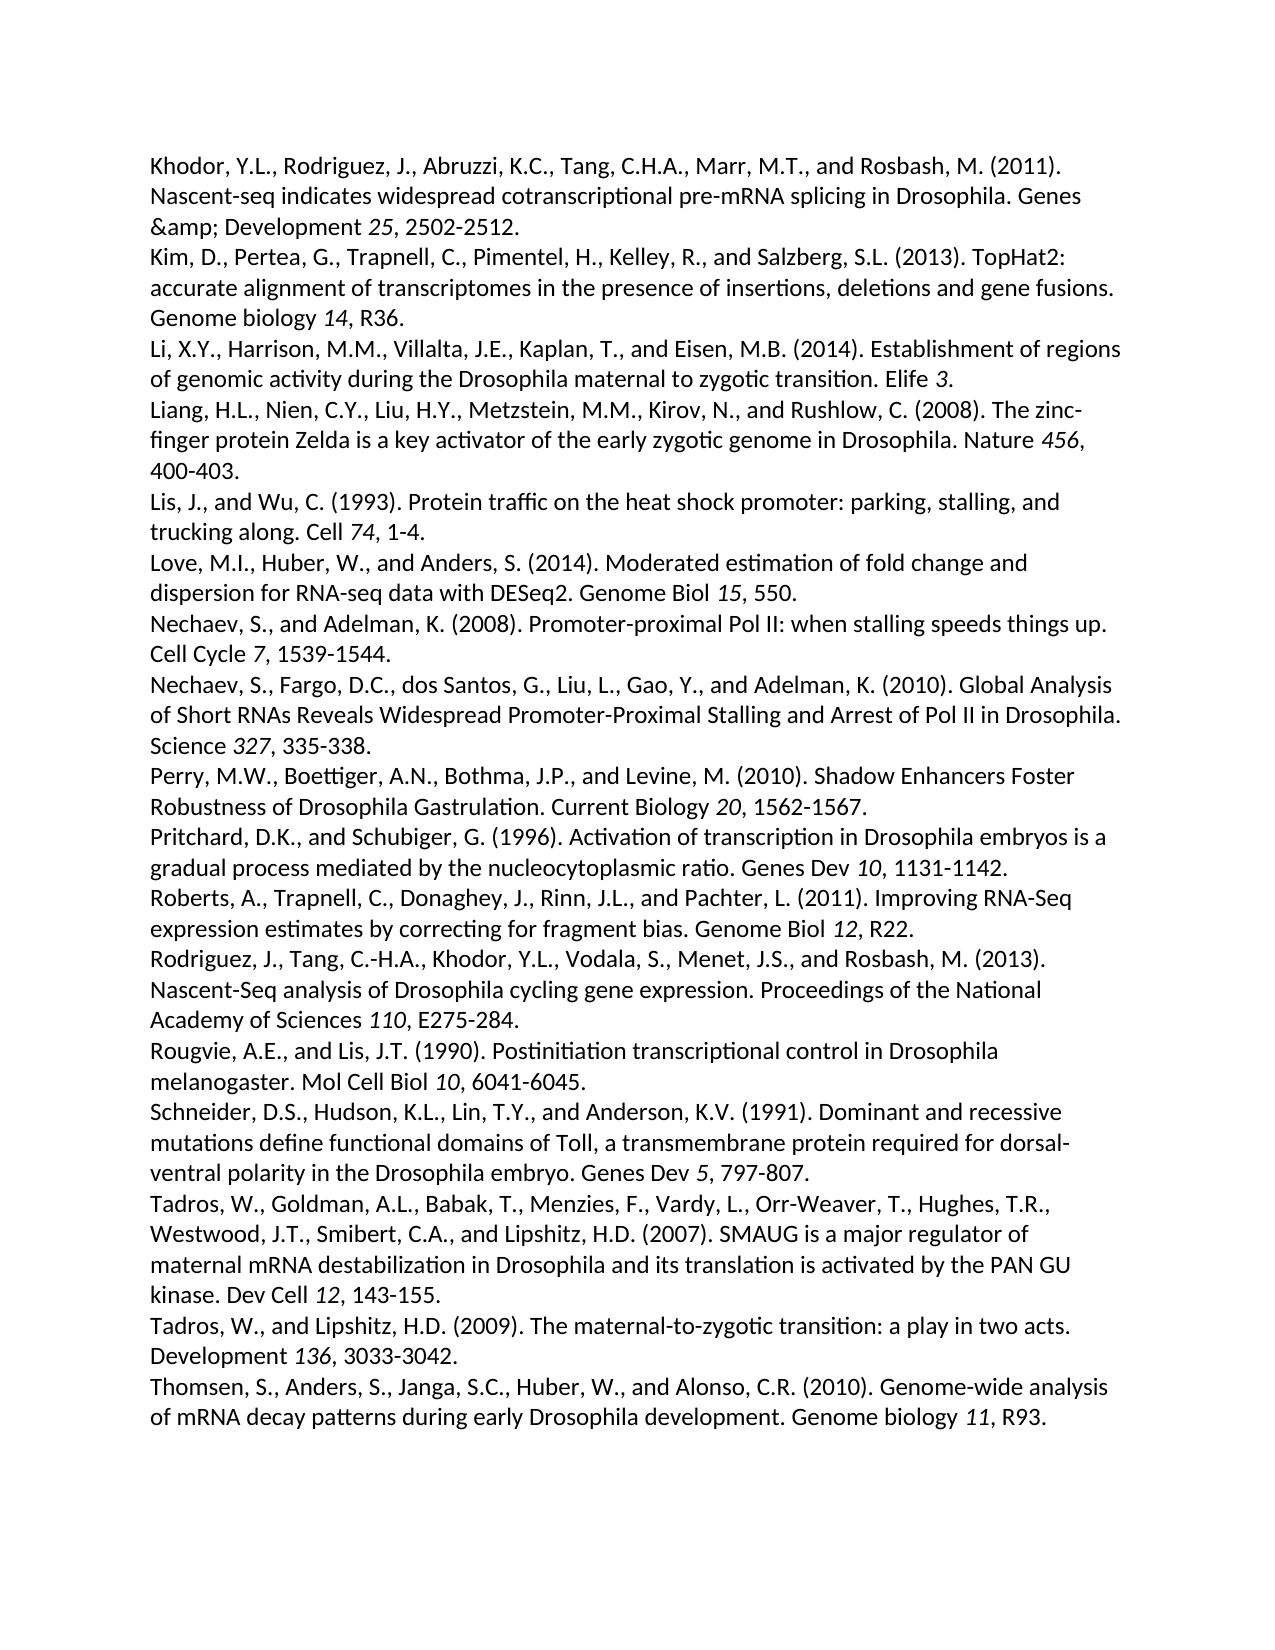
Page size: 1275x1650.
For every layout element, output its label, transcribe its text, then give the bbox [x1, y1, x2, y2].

text Kim, D., Pertea, G., Trapnell, C., Pimentel, H., Kelley, R., and Salzberg, S.L. (2013). TopHat2: accurate alignment of transcriptomes in the presence of insertions, deletions and gene fusions. Genome biology 14, R36. [150, 242, 1125, 333]
text Roberts, A., Trapnell, C., Donaghey, J., Rinn, J.L., and Pachter, L. (2011). Improving RNA-Seq expression estimates by correcting for fragment bias. Genome Biol 12, R22. [150, 882, 1125, 943]
text Pritchard, D.K., and Schubiger, G. (1996). Activation of transcription in Drosophila embryos is a gradual process mediated by the nucleocytoplasmic ratio. Genes Dev 10, 1131-1142. [150, 821, 1125, 882]
text Perry, M.W., Boettiger, A.N., Bothma, J.P., and Levine, M. (2010). Shadow Enhancers Foster Robustness of Drosophila Gastrulation. Current Biology 20, 1562-1567. [150, 760, 1125, 821]
text Nechaev, S., Fargo, D.C., dos Santos, G., Liu, L., Gao, Y., and Adelman, K. (2010). Global Analysis of Short RNAs Reveals Widespread Promoter-Proximal Stalling and Arrest of Pol II in Drosophila. Science 327, 335-338. [150, 669, 1125, 760]
text Rodriguez, J., Tang, C.-H.A., Khodor, Y.L., Vodala, S., Menet, J.S., and Rosbash, M. (2013). Nascent-Seq analysis of Drosophila cycling gene expression. Proceedings of the National Academy of Sciences 110, E275-284. [150, 943, 1125, 1035]
text Liang, H.L., Nien, C.Y., Liu, H.Y., Metzstein, M.M., Kirov, N., and Rushlow, C. (2008). The zinc-finger protein Zelda is a key activator of the early zygotic genome in Drosophila. Nature 456, 400-403. [150, 394, 1125, 486]
text Lis, J., and Wu, C. (1993). Protein traffic on the heat shock promoter: parking, stalling, and trucking along. Cell 74, 1-4. [150, 486, 1125, 547]
text Schneider, D.S., Hudson, K.L., Lin, T.Y., and Anderson, K.V. (1991). Dominant and recessive mutations define functional domains of Toll, a transmembrane protein required for dorsal-ventral polarity in the Drosophila embryo. Genes Dev 5, 797-807. [150, 1096, 1125, 1188]
text Nechaev, S., and Adelman, K. (2008). Promoter-proximal Pol II: when stalling speeds things up. Cell Cycle 7, 1539-1544. [150, 608, 1125, 669]
text Khodor, Y.L., Rodriguez, J., Abruzzi, K.C., Tang, C.H.A., Marr, M.T., and Rosbash, M. (2011). Nascent-seq indicates widespread cotranscriptional pre-mRNA splicing in Drosophila. Genes &amp; Development 25, 2502-2512. [150, 150, 1125, 242]
text Rougvie, A.E., and Lis, J.T. (1990). Postinitiation transcriptional control in Drosophila melanogaster. Mol Cell Biol 10, 6041-6045. [150, 1035, 1125, 1096]
text Thomsen, S., Anders, S., Janga, S.C., Huber, W., and Alonso, C.R. (2010). Genome-wide analysis of mRNA decay patterns during early Drosophila development. Genome biology 11, R93. [150, 1371, 1125, 1432]
text Tadros, W., Goldman, A.L., Babak, T., Menzies, F., Vardy, L., Orr-Weaver, T., Hughes, T.R., Westwood, J.T., Smibert, C.A., and Lipshitz, H.D. (2007). SMAUG is a major regulator of maternal mRNA destabilization in Drosophila and its translation is activated by the PAN GU kinase. Dev Cell 12, 143-155. [150, 1188, 1125, 1310]
text Tadros, W., and Lipshitz, H.D. (2009). The maternal-to-zygotic transition: a play in two acts. Development 136, 3033-3042. [150, 1310, 1125, 1371]
text Love, M.I., Huber, W., and Anders, S. (2014). Moderated estimation of fold change and dispersion for RNA-seq data with DESeq2. Genome Biol 15, 550. [150, 547, 1125, 608]
text Li, X.Y., Harrison, M.M., Villalta, J.E., Kaplan, T., and Eisen, M.B. (2014). Establishment of regions of genomic activity during the Drosophila maternal to zygotic transition. Elife 3. [150, 333, 1125, 394]
